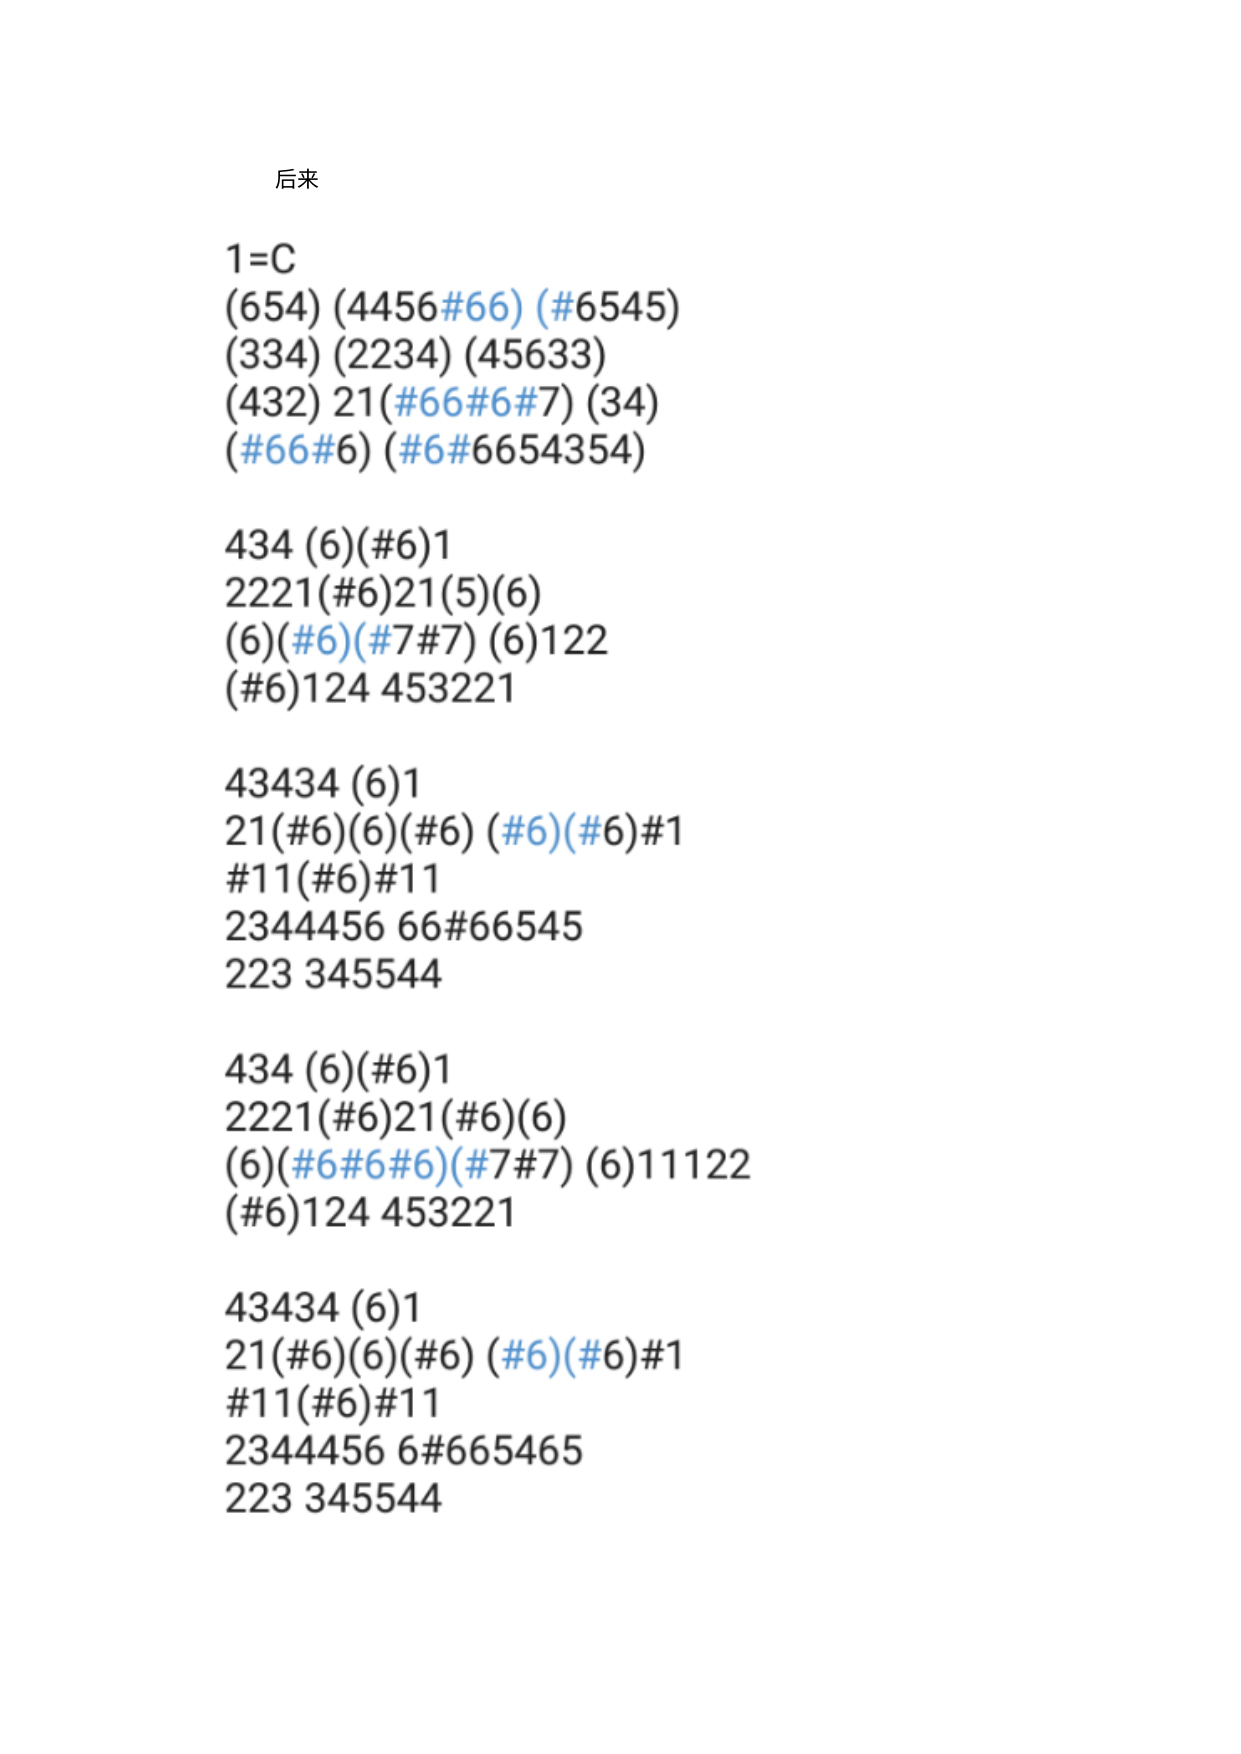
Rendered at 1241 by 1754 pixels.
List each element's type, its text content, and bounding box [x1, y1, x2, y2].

picture [187, 227, 910, 1543]
text 后来 [187, 162, 1053, 194]
